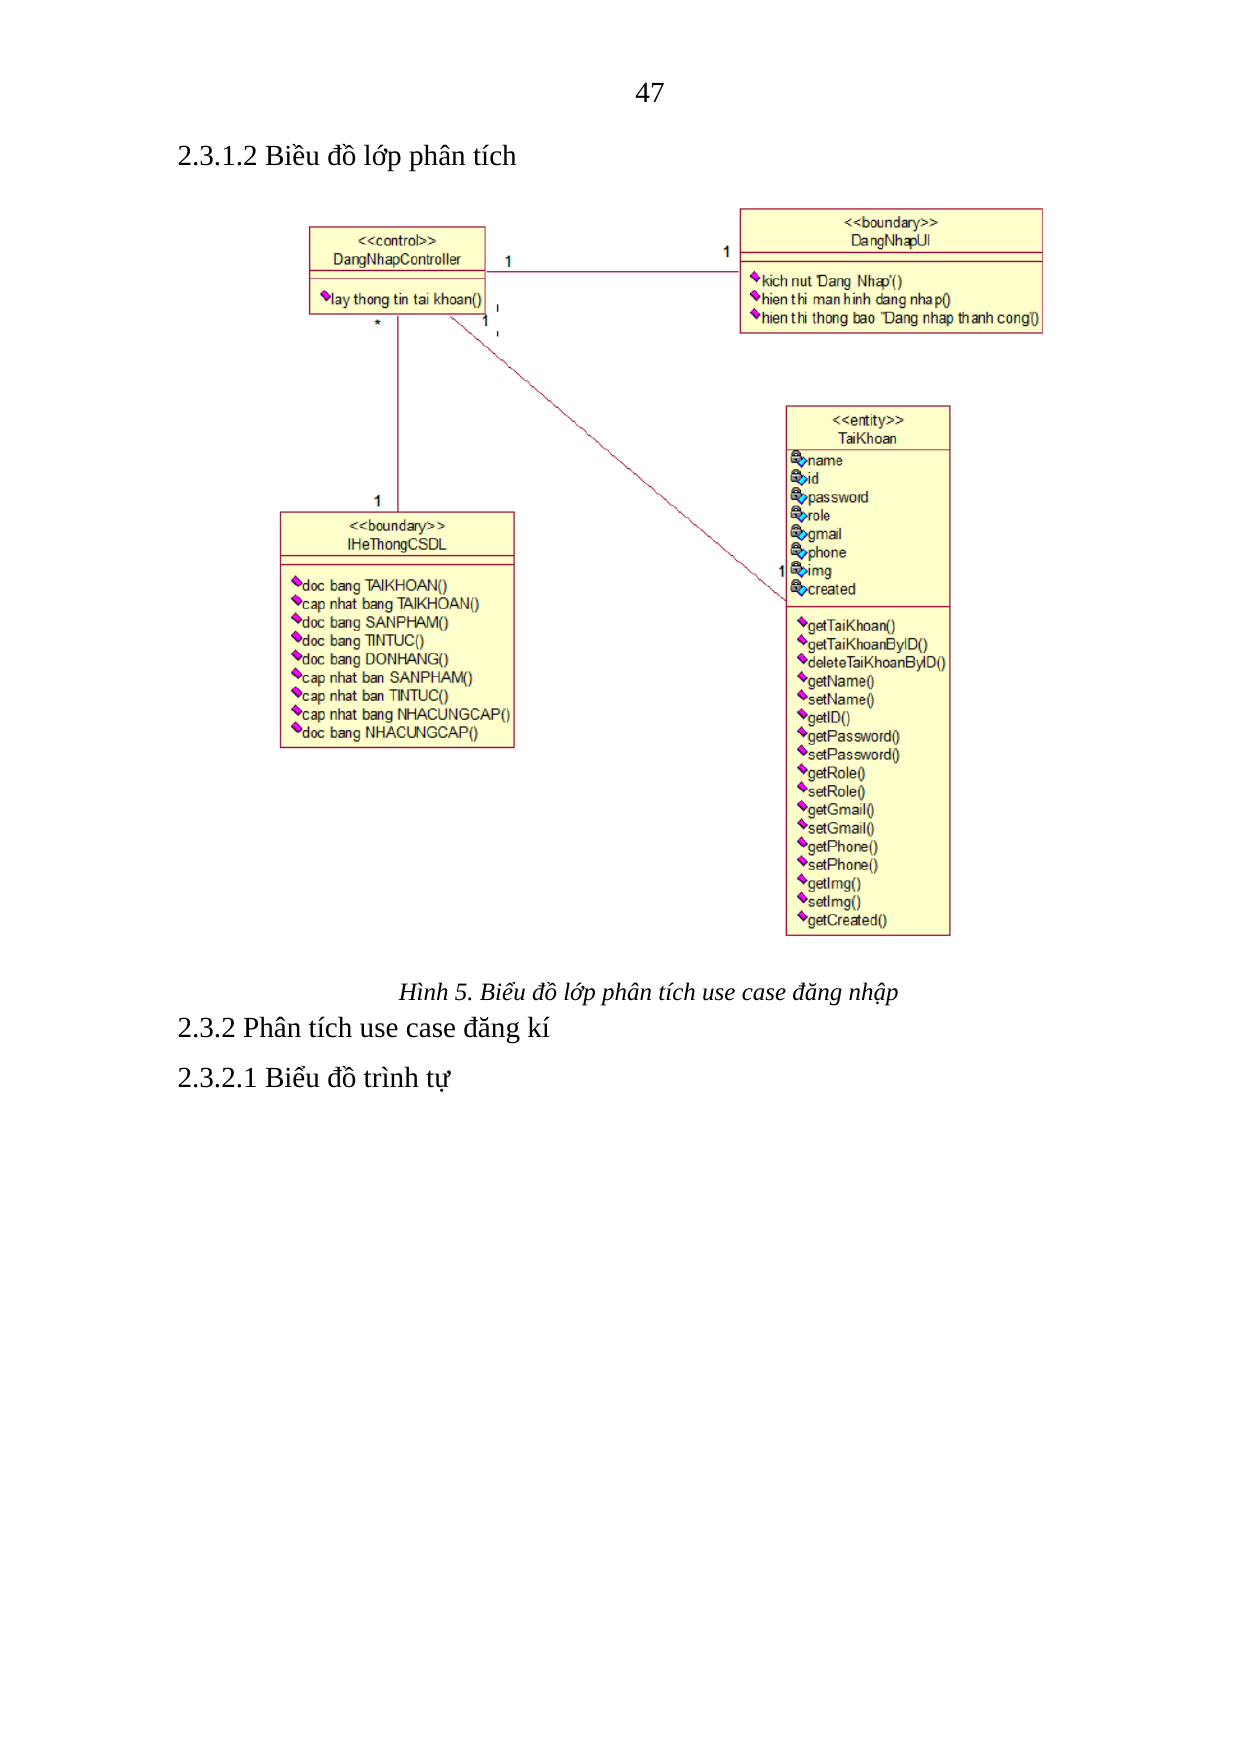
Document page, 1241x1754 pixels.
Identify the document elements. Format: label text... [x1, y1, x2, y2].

text Hình 5. Biểu đồ lớp phân tích use case đăng nhập [177, 977, 1122, 1005]
text 2.3.2 Phân tích use case đăng kí [177, 1010, 1122, 1043]
text 2.3.1.2 Biều đồ lớp phân tích [177, 138, 1122, 172]
picture [211, 188, 1088, 960]
text 2.3.2.1 Biểu đồ trình tự [177, 1060, 1122, 1093]
